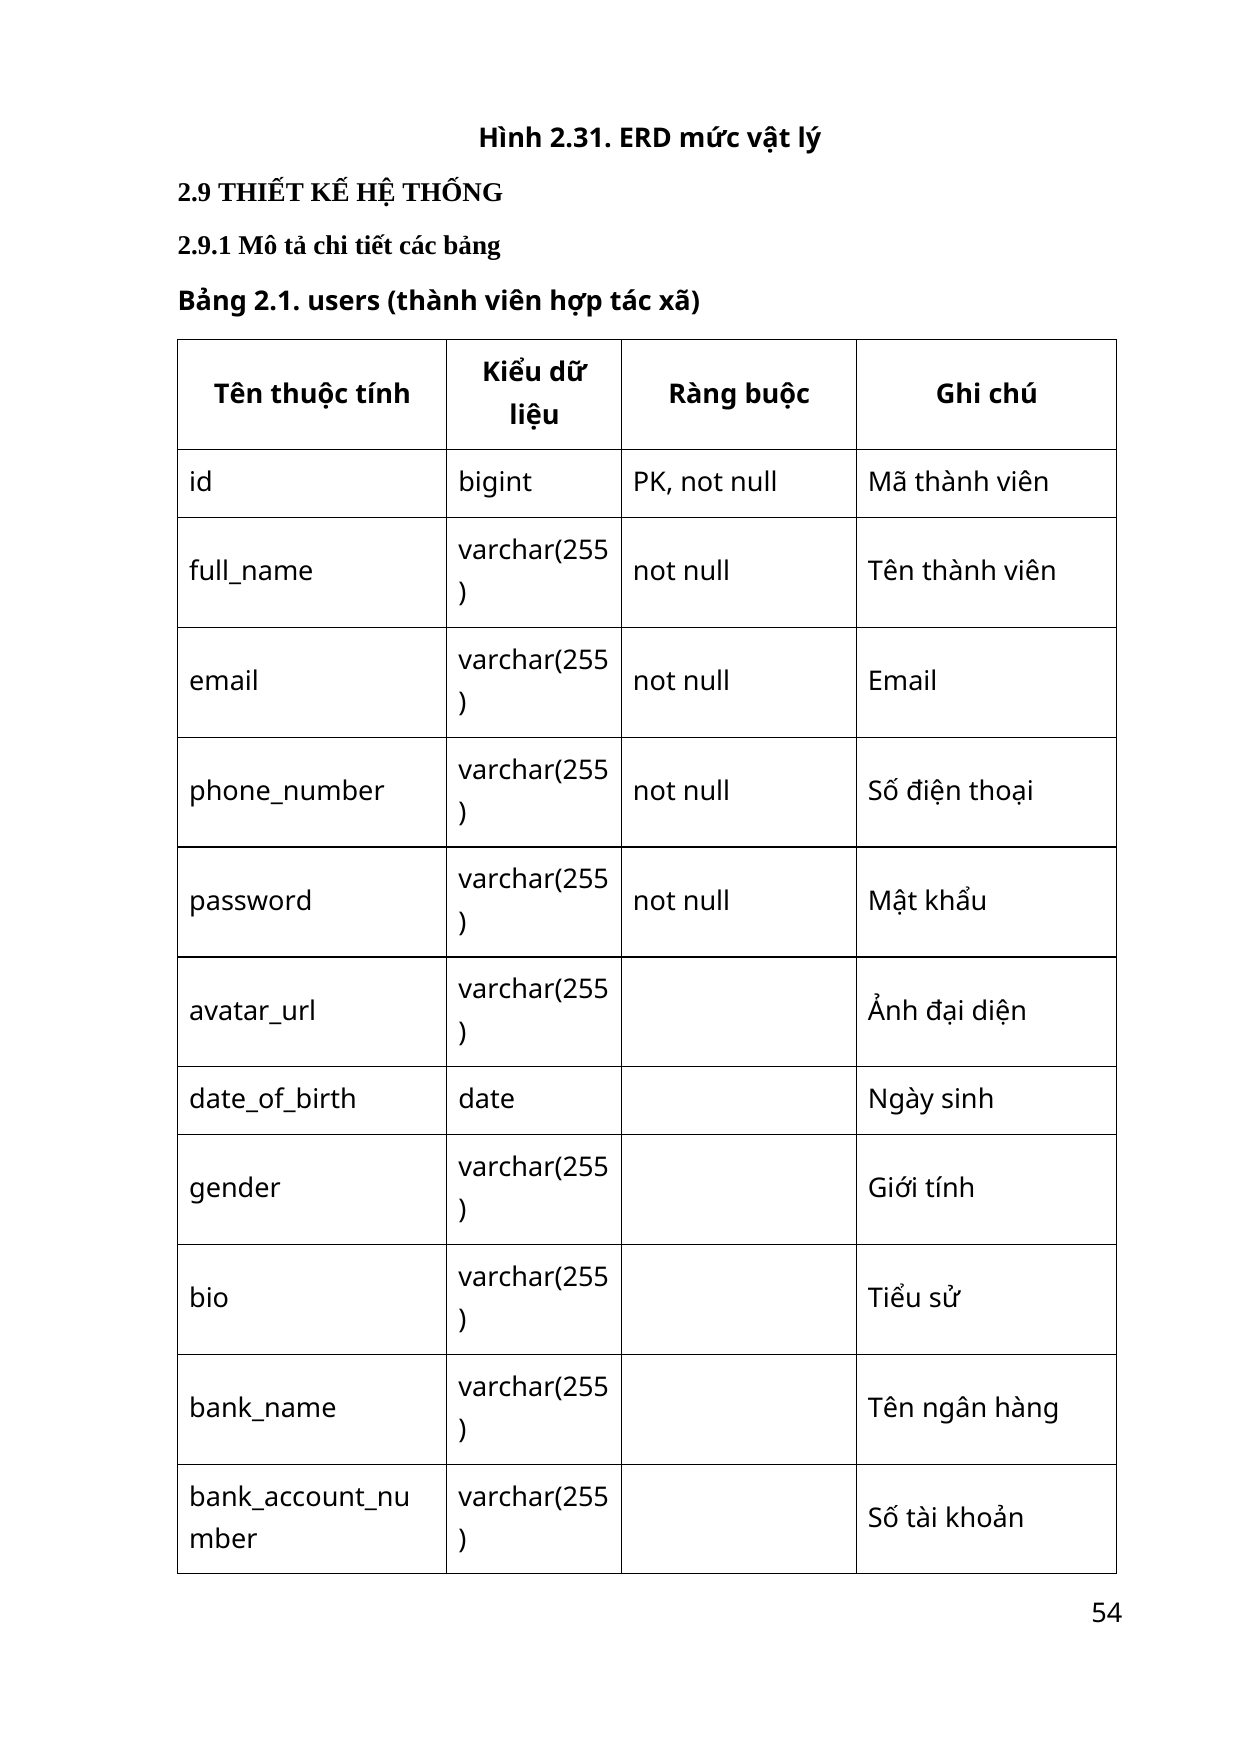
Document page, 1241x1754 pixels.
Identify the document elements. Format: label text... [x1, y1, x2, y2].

table_cell [622, 1135, 856, 1244]
table_cell Ảnh đại diện [857, 958, 1116, 1066]
table_cell gender [178, 1135, 446, 1244]
table_cell Ngày sinh [857, 1067, 1116, 1134]
text Bảng 2.1. users (thành viên hợp tác xã) [177, 282, 1122, 318]
table_cell password [178, 848, 446, 956]
text Hình 2.31. ERD mức vật lý [177, 118, 1122, 155]
subtitle 2.9.1 Mô tả chi tiết các bảng [177, 229, 1122, 260]
table_cell Mật khẩu [857, 848, 1116, 956]
table_cell not null [622, 628, 856, 737]
table_cell [622, 1245, 856, 1353]
table_cell full_name [178, 518, 446, 627]
table_cell Email [857, 628, 1116, 737]
table_cell bank_account_number [178, 1465, 446, 1573]
table_cell varchar(255) [447, 1245, 621, 1353]
table_cell Số tài khoản [857, 1465, 1116, 1573]
table_cell PK, not null [622, 450, 856, 517]
subtitle 2.9 THIẾT KẾ HỆ THỐNG [177, 176, 1122, 207]
table_cell varchar(255) [447, 628, 621, 737]
table_cell varchar(255) [447, 1355, 621, 1463]
table_cell Số điện thoại [857, 738, 1116, 846]
table_cell not null [622, 518, 856, 627]
table_cell [622, 1465, 856, 1573]
table_cell bigint [447, 450, 621, 517]
table_cell email [178, 628, 446, 737]
table_cell [622, 1067, 856, 1134]
table_cell bio [178, 1245, 446, 1353]
table_header Ghi chú [857, 340, 1116, 449]
table_cell Tên thành viên [857, 518, 1116, 627]
table_cell date [447, 1067, 621, 1134]
table_header Ràng buộc [622, 340, 856, 449]
table_cell Tên ngân hàng [857, 1355, 1116, 1463]
table_header Kiểu dữ liệu [447, 340, 621, 449]
table_cell Mã thành viên [857, 450, 1116, 517]
table_cell varchar(255) [447, 1135, 621, 1244]
table_cell varchar(255) [447, 1465, 621, 1573]
table_cell [622, 1355, 856, 1463]
table_cell varchar(255) [447, 738, 621, 846]
table_cell varchar(255) [447, 518, 621, 627]
table_cell not null [622, 848, 856, 956]
table_cell date_of_birth [178, 1067, 446, 1134]
table_cell Tiểu sử [857, 1245, 1116, 1353]
table_cell varchar(255) [447, 958, 621, 1066]
table_cell id [178, 450, 446, 517]
table_cell not null [622, 738, 856, 846]
table_header Tên thuộc tính [178, 340, 446, 449]
table_cell Giới tính [857, 1135, 1116, 1244]
table_cell bank_name [178, 1355, 446, 1463]
table_cell varchar(255) [447, 848, 621, 956]
table_cell [622, 958, 856, 1066]
table_cell avatar_url [178, 958, 446, 1066]
table_cell phone_number [178, 738, 446, 846]
